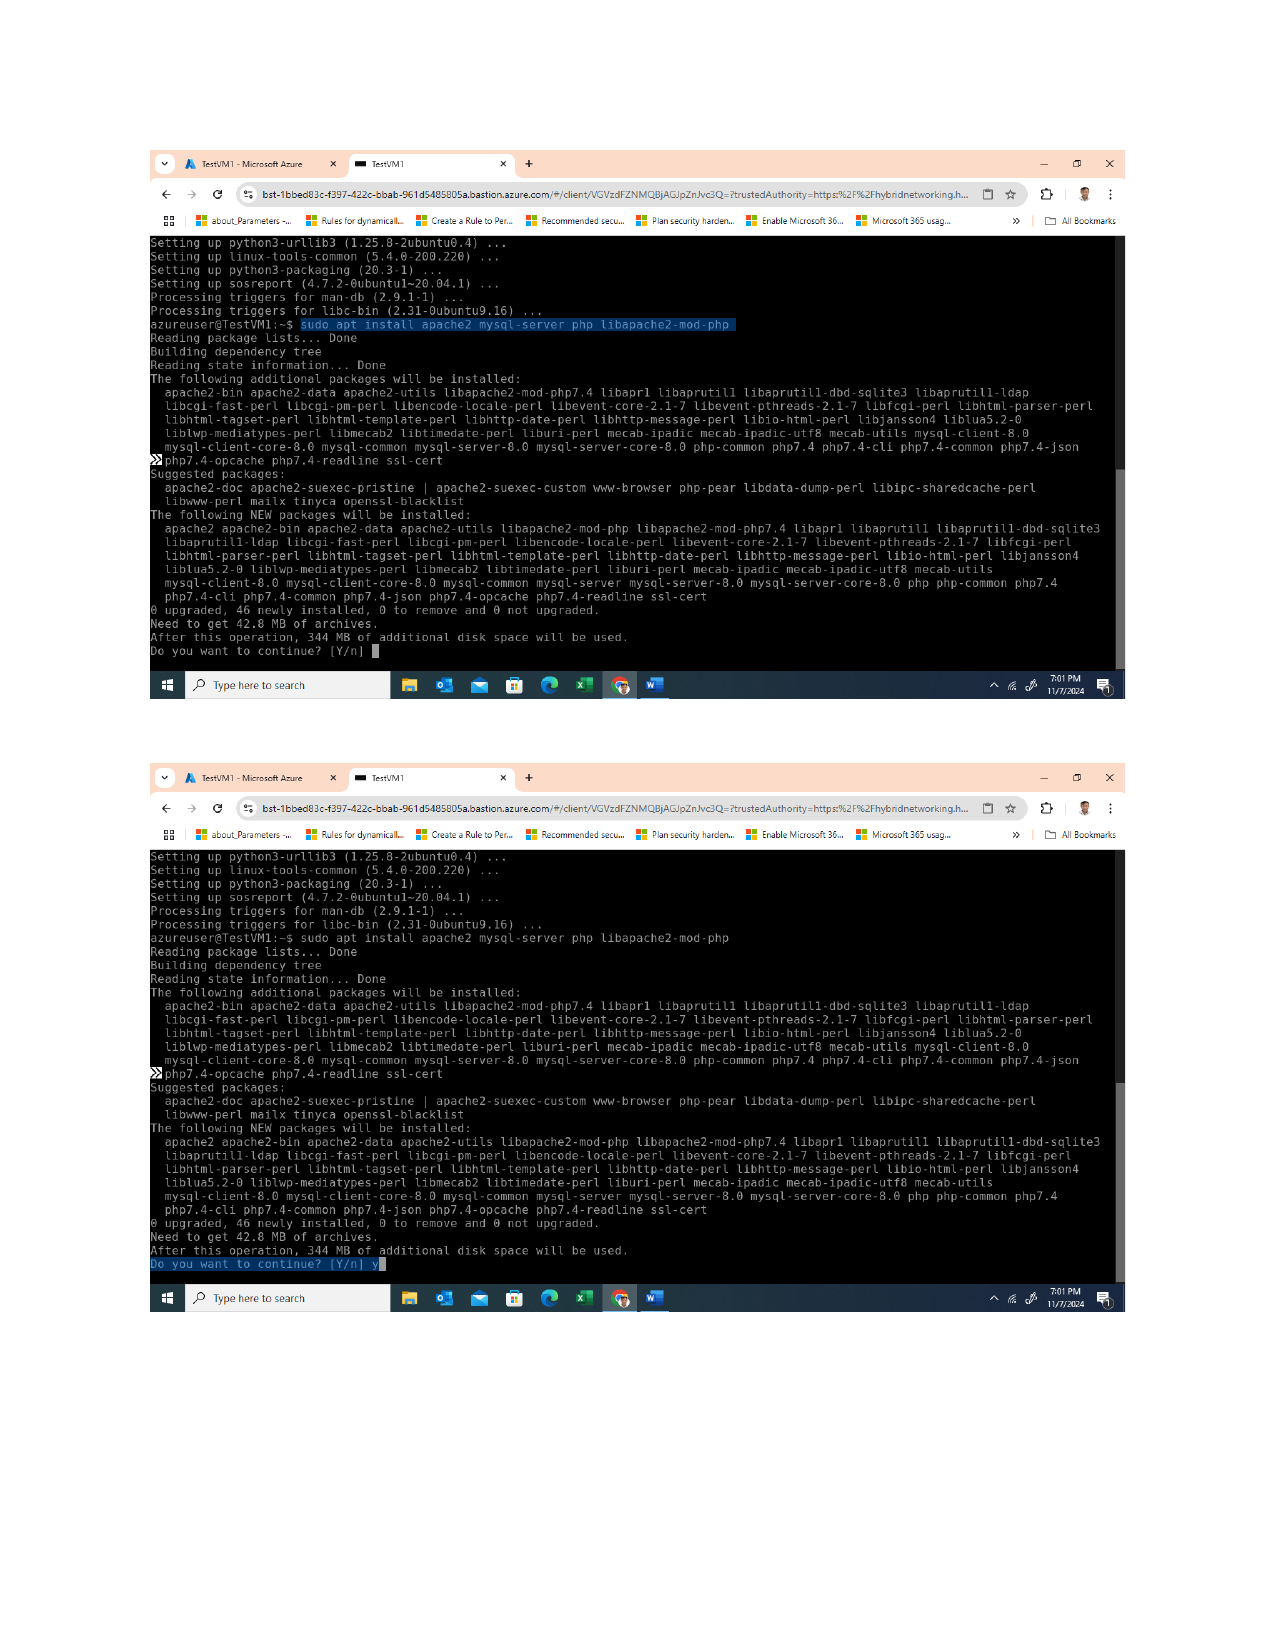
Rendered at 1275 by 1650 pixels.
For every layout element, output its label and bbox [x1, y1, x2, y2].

picture [150, 763, 1125, 1312]
picture [150, 150, 1125, 699]
